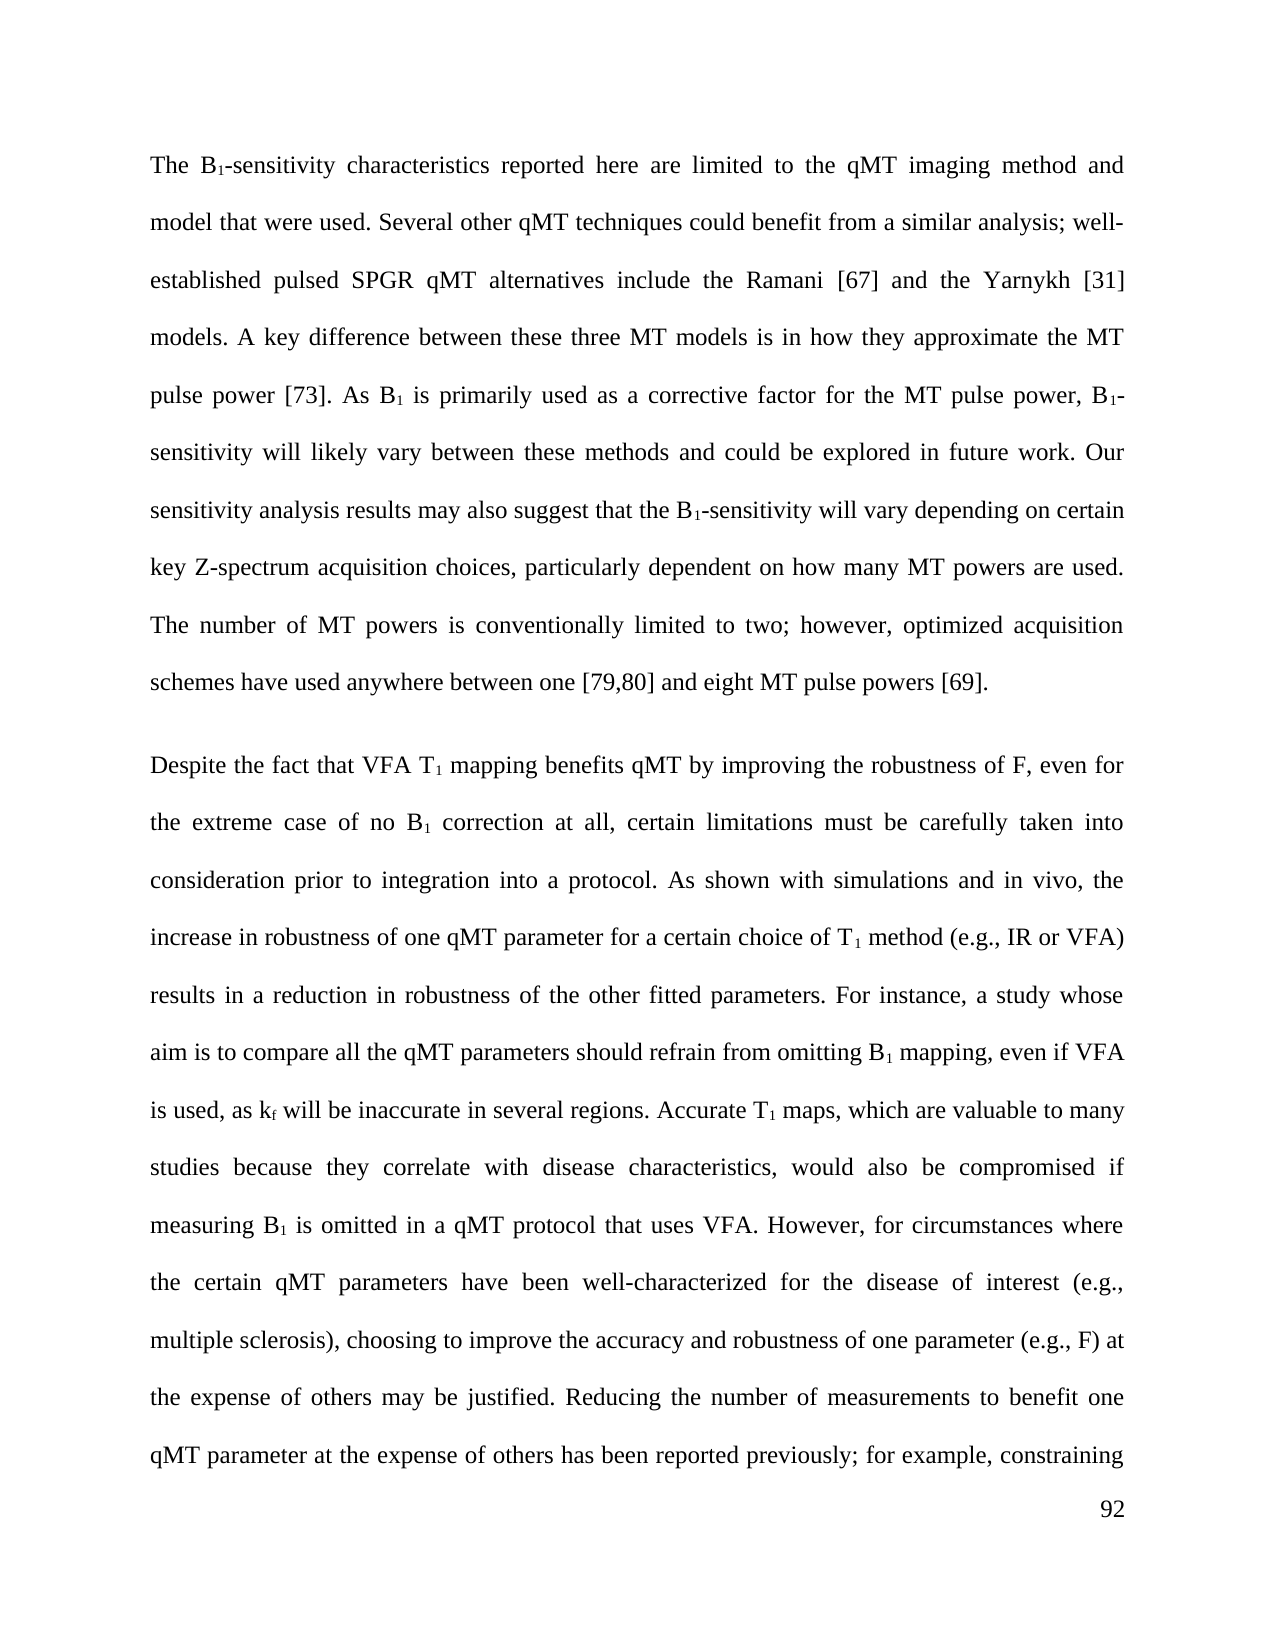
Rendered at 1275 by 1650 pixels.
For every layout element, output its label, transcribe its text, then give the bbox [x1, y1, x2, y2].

text The B1-sensitivity characteristics reported here are limited to the qMT imaging method and model that were used. Several other qMT techniques could benefit from a similar analysis; well-established pulsed SPGR qMT alternatives include the Ramani [67] and the Yarnykh [31] models. A key difference between these three MT models is in how they approximate the MT pulse power [73]. As B1 is primarily used as a corrective factor for the MT pulse power, B1-sensitivity will likely vary between these methods and could be explored in future work. Our sensitivity analysis results may also suggest that the B1-sensitivity will vary depending on certain key Z-spectrum acquisition choices, particularly dependent on how many MT powers are used. The number of MT powers is conventionally limited to two; however, optimized acquisition schemes have used anywhere between one [79,80] and eight MT pulse powers [69]. [150, 150, 1125, 696]
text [150, 750, 1125, 1469]
